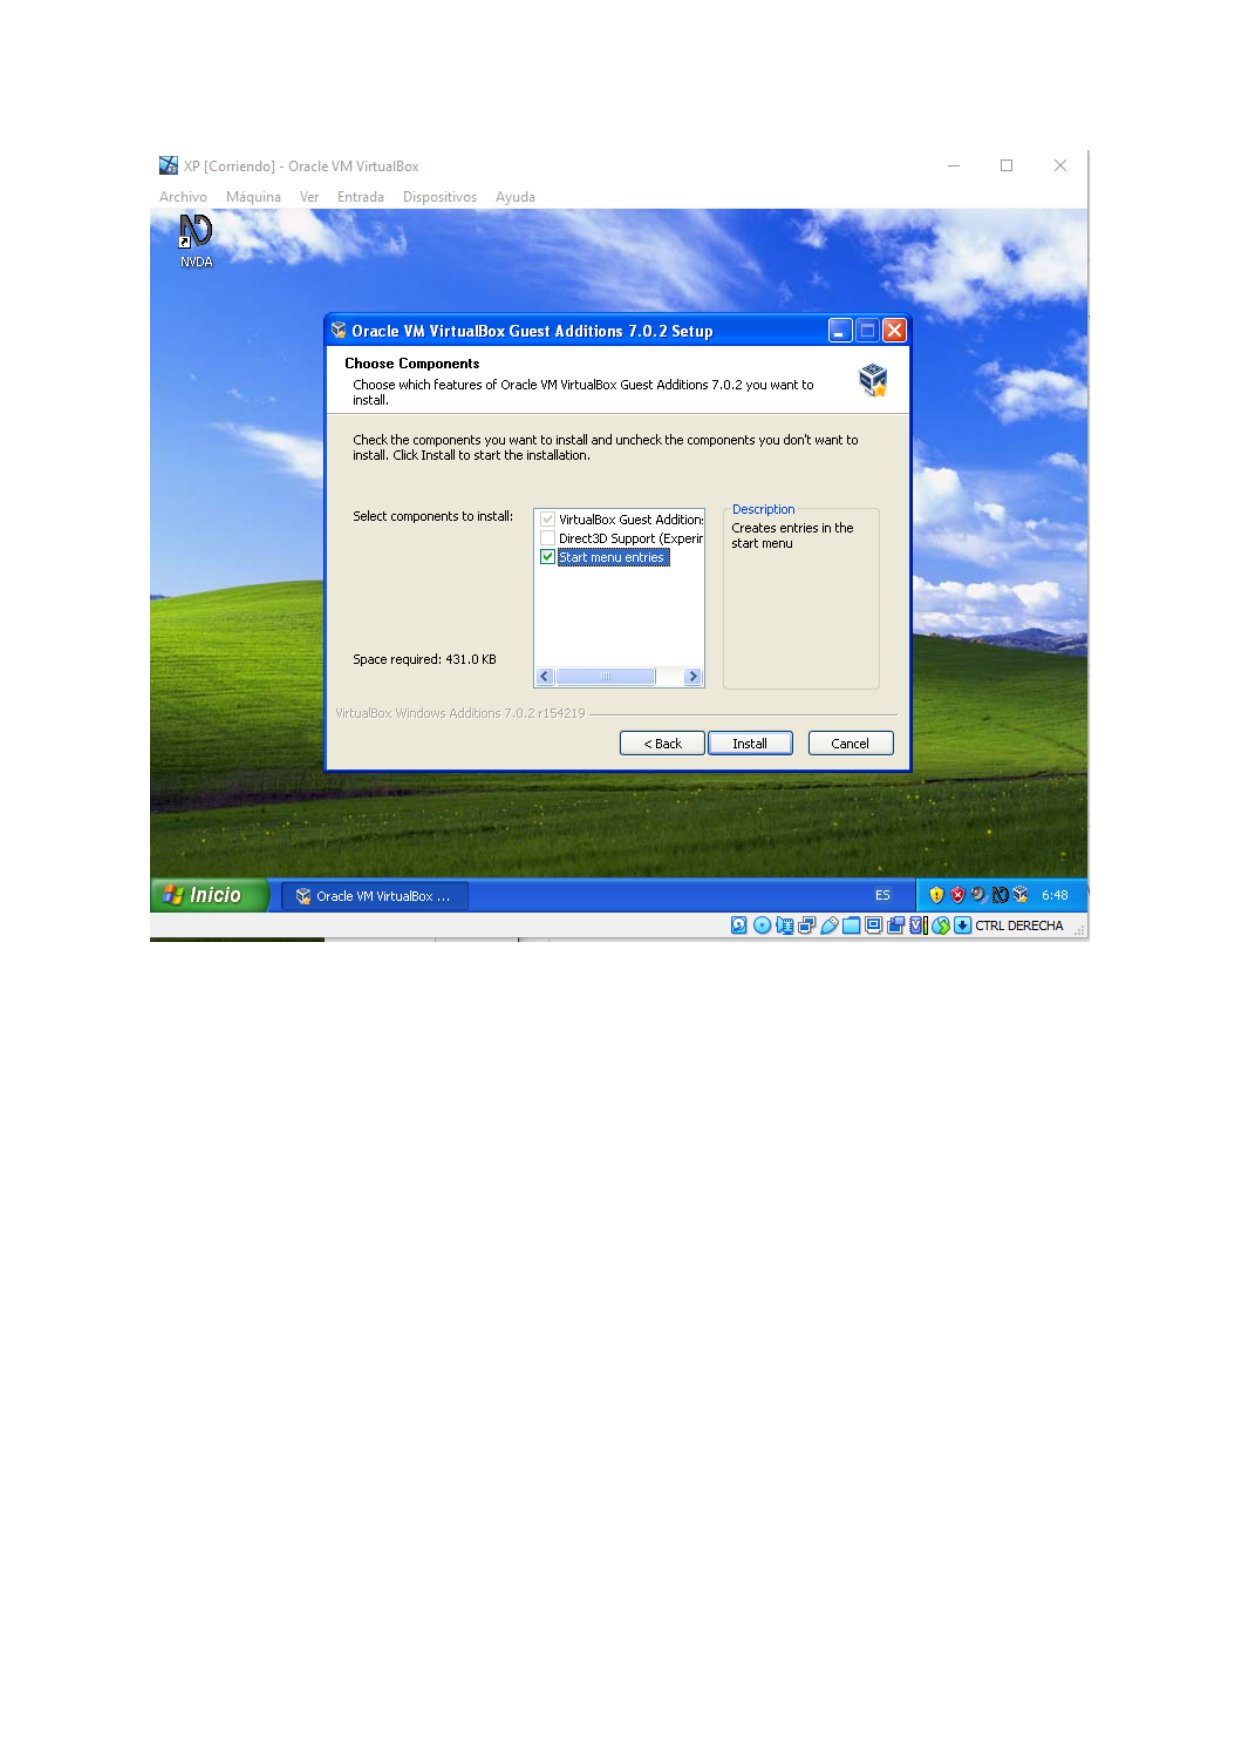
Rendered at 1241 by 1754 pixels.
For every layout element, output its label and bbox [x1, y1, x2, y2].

picture [150, 150, 1091, 942]
